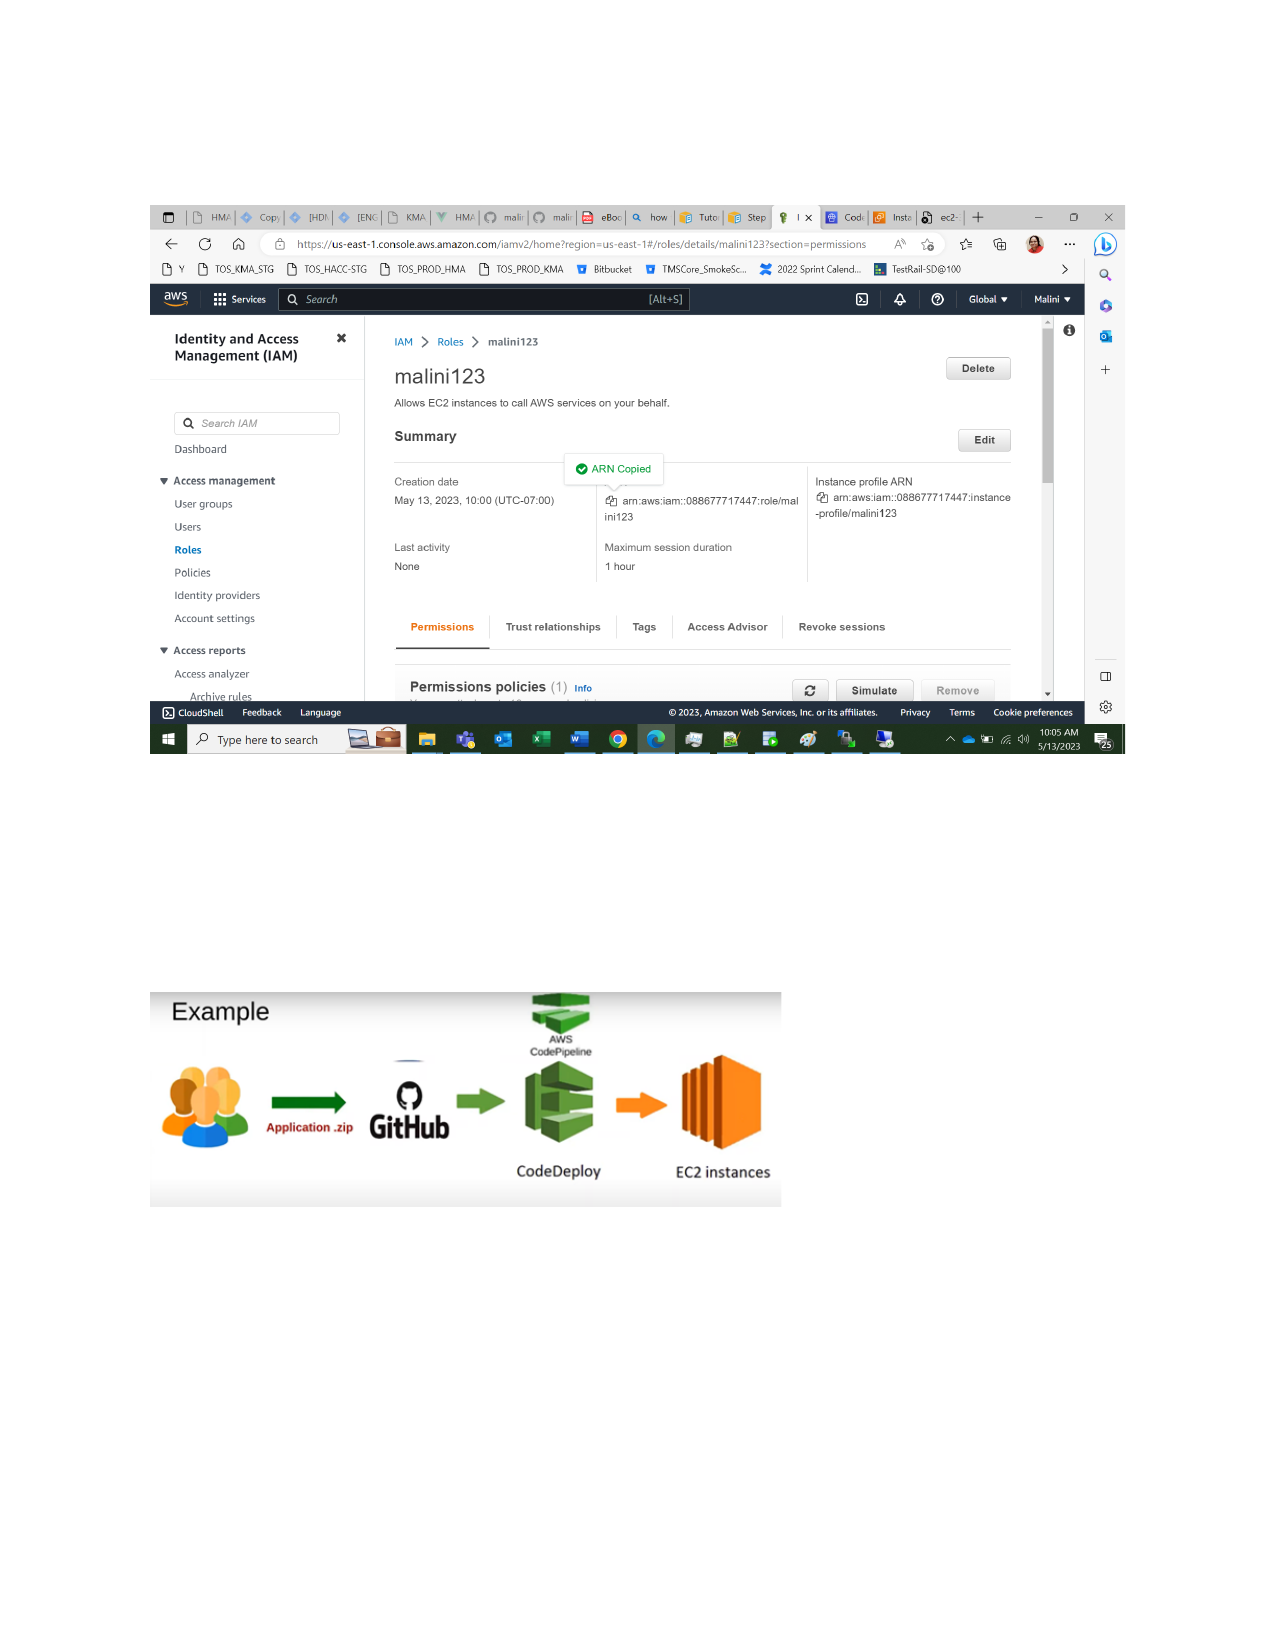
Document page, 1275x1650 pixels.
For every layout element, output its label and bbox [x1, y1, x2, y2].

picture [150, 992, 782, 1207]
picture [150, 205, 1125, 754]
